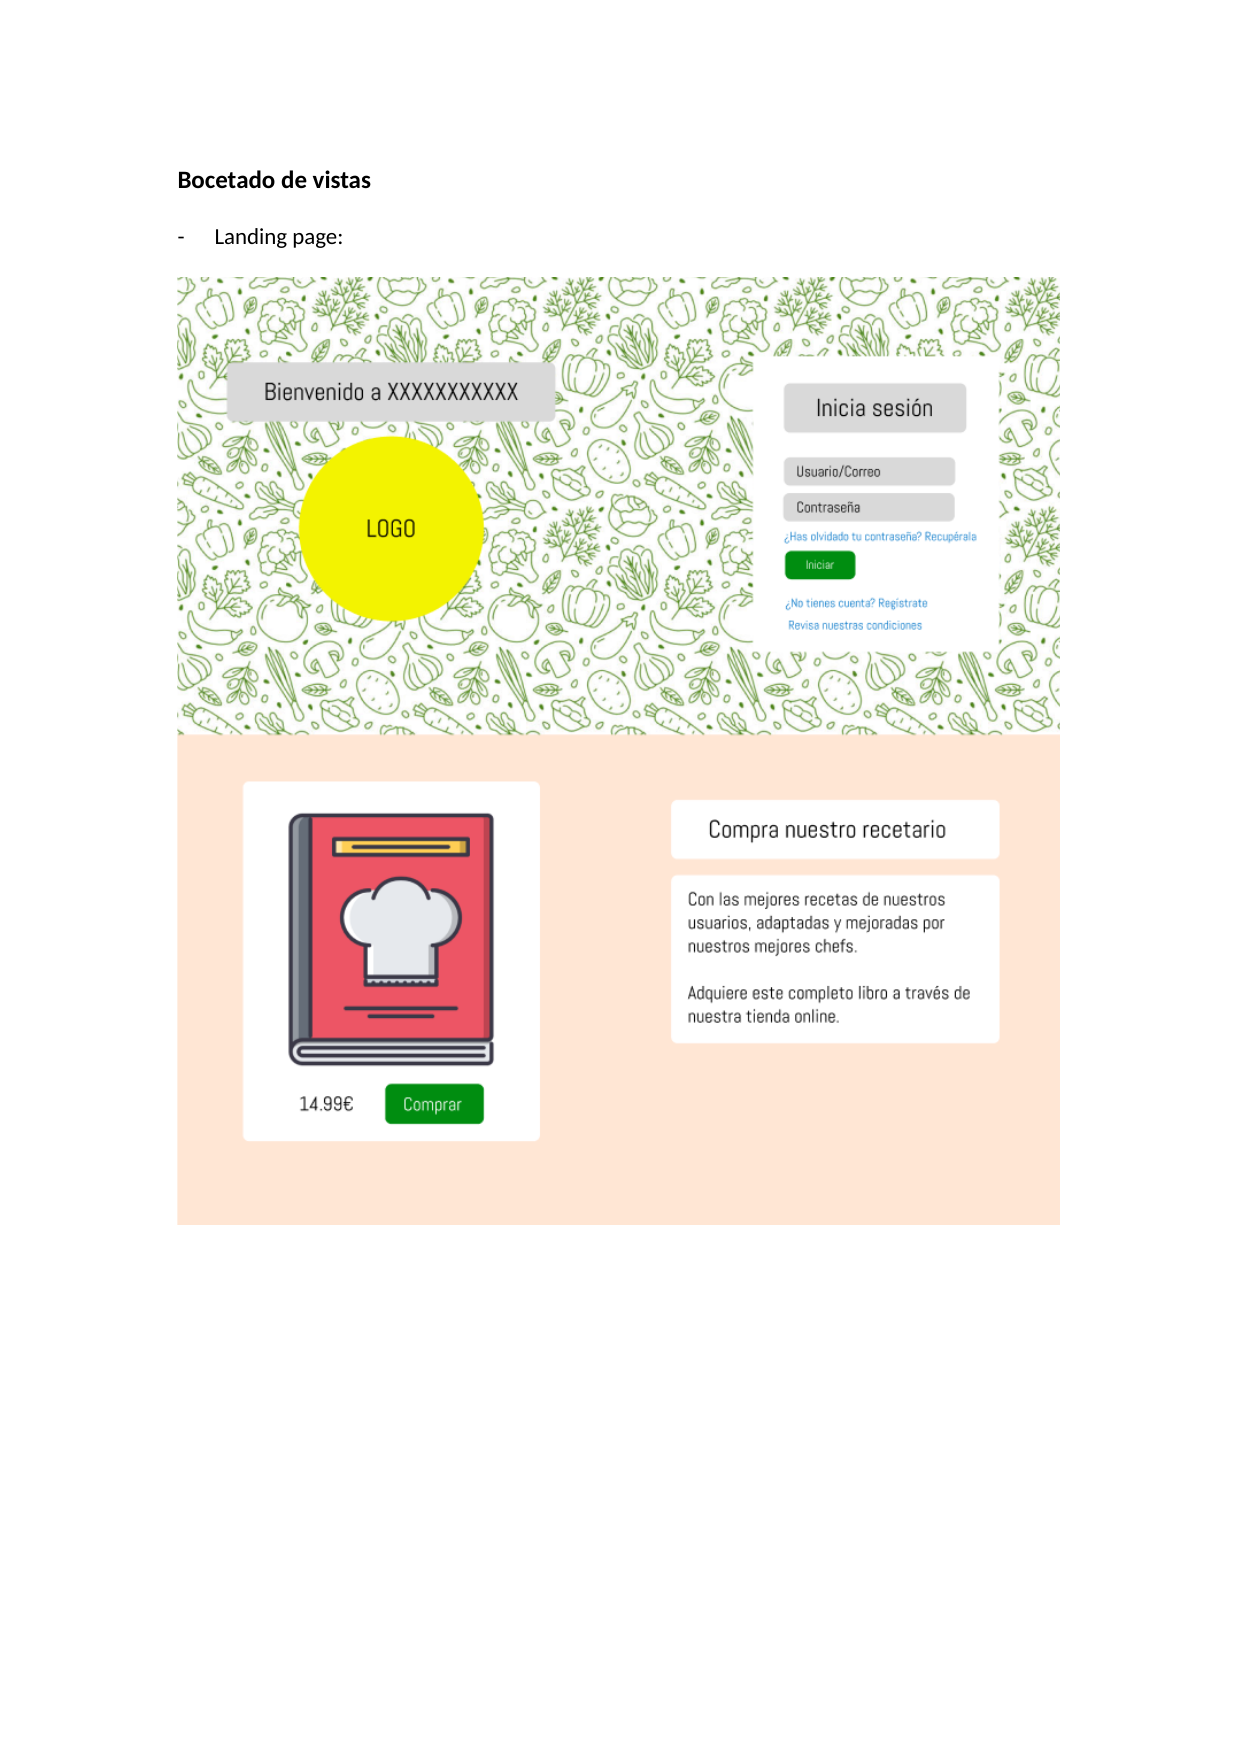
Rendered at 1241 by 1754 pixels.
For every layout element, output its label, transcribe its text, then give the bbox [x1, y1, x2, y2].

picture [177, 277, 1060, 1225]
subtitle Bocetado de vistas [177, 164, 1063, 195]
text Landing page: [177, 222, 1063, 251]
